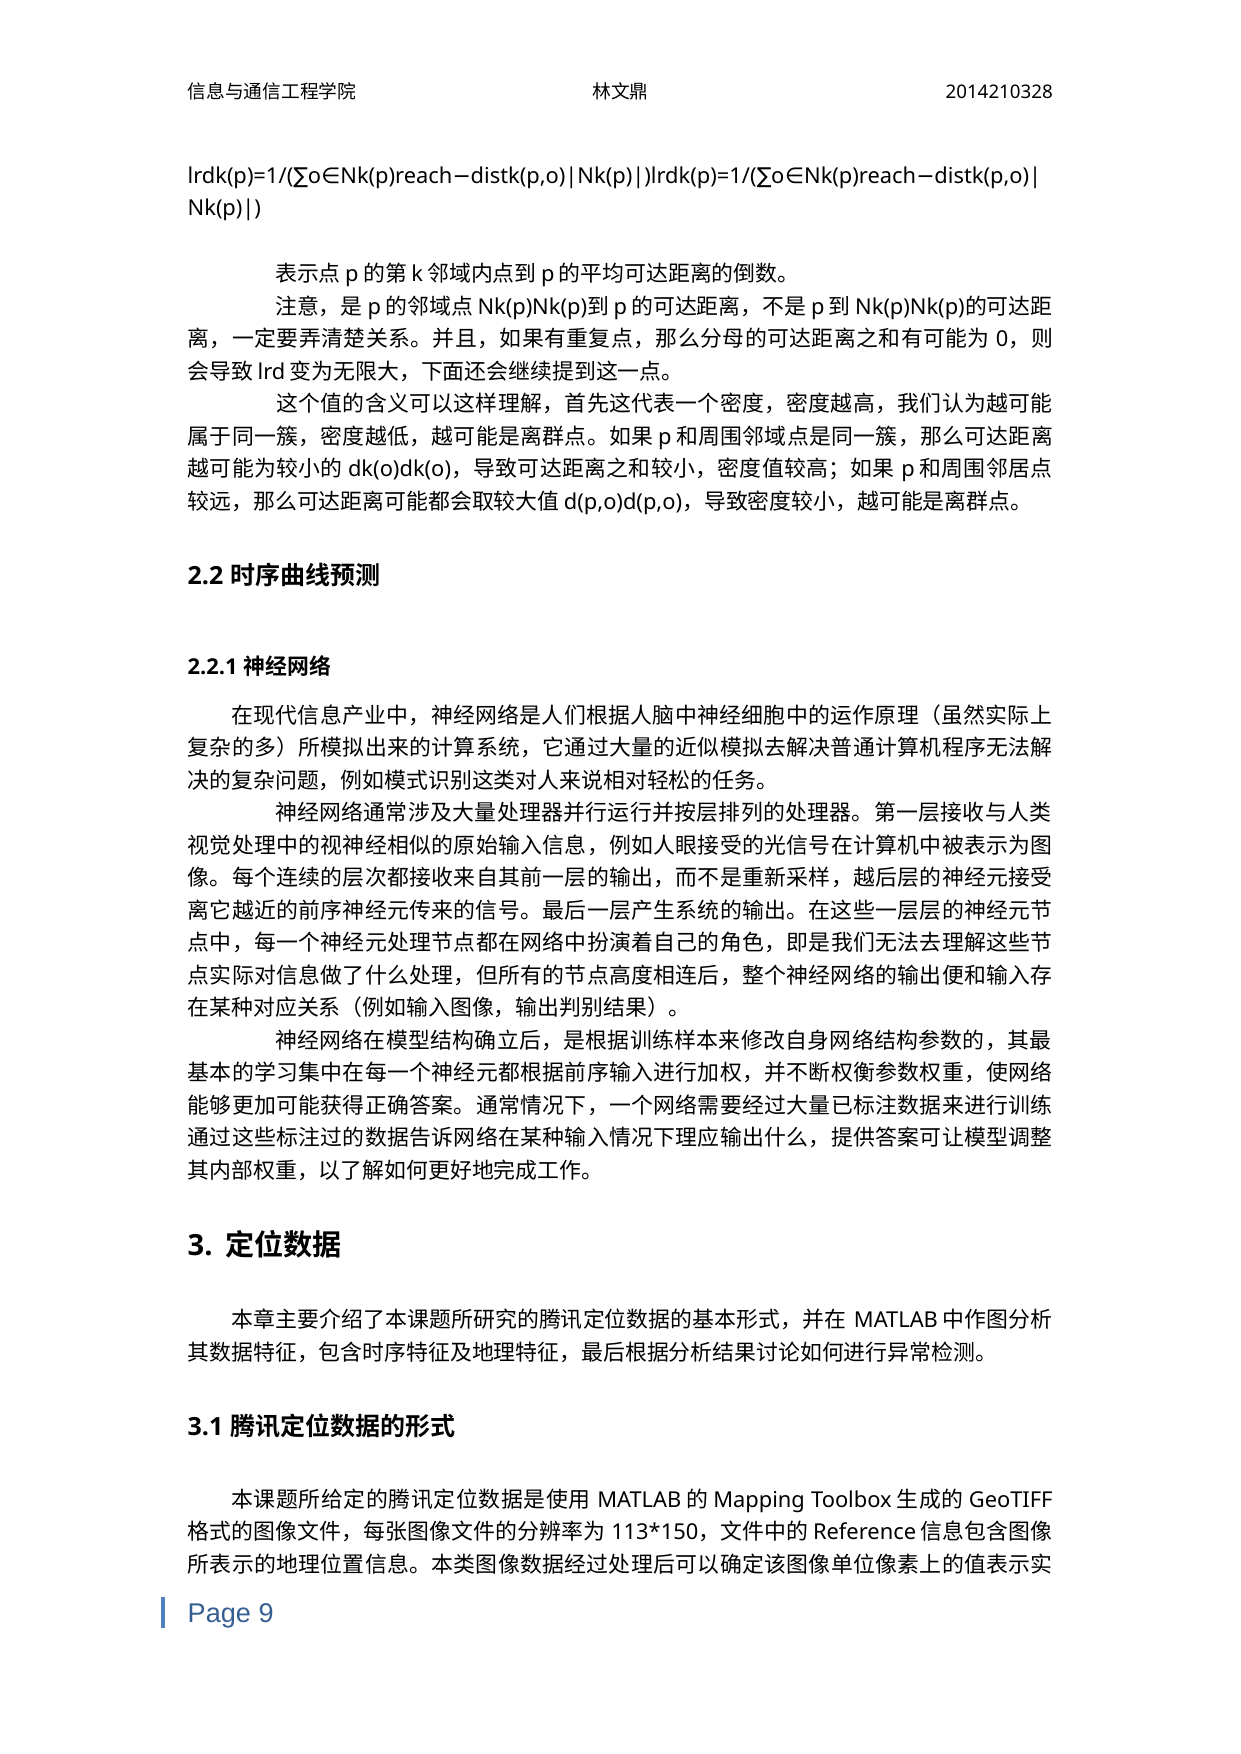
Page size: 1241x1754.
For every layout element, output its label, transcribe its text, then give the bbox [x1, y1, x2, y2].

text 3.1 腾讯定位数据的形式 [187, 1392, 1053, 1457]
text 表示点p的第k邻域内点到p的平均可达距离的倒数。 注意，是p的邻域点Nk(p)Nk(p)到p的可达距离，不是p到Nk(p)Nk(p)的可达距离，一定要弄清楚关系。并且，如果有重复点，那么分母的可达距离之和有可能为0，则会导致lrd变为无限大，下面还会继续提到这一点。 这个值的含义可以这样理解，首先这代表一个密度，密度越高，我们认为越可能属于同一簇，密度越低，越可能是离群点。如果p和周围邻域点是同一簇，那么可达距离越可能为较小的dk(o)dk(o)，导致可达距离之和较小，密度值较高；如果p和周围邻居点较远，那么可达距离可能都会取较大值d(p,o)d(p,o)，导致密度较小，越可能是离群点。 [187, 223, 1053, 516]
text 定位数据 [187, 1210, 1053, 1275]
subtitle 2.2.1 神经网络 [187, 649, 1053, 681]
text 神经网络在模型结构确立后，是根据训练样本来修改自身网络结构参数的，其最基本的学习集中在每一个神经元都根据前序输入进行加权，并不断权衡参数权重，使网络能够更加可能获得正确答案。通常情况下，一个网络需要经过大量已标注数据来进行训练，通过这些标注过的数据告诉网络在某种输入情况下理应输出什么，提供答案可让模型调整其内部权重，以了解如何更好地完成工作。 [187, 1022, 1053, 1185]
text 神经网络通常涉及大量处理器并行运行并按层排列的处理器。第一层接收与人类视觉处理中的视神经相似的原始输入信息，例如人眼接受的光信号在计算机中被表示为图像。每个连续的层次都接收来自其前一层的输出，而不是重新采样，越后层的神经元接受离它越近的前序神经元传来的信号。最后一层产生系统的输出。在这些一层层的神经元节点中，每一个神经元处理节点都在网络中扮演着自己的角色，即是我们无法去理解这些节点实际对信息做了什么处理，但所有的节点高度相连后，整个神经网络的输出便和输入存在某种对应关系（例如输入图像，输出判别结果）。 [187, 795, 1053, 1022]
text 在现代信息产业中，神经网络是人们根据人脑中神经细胞中的运作原理（虽然实际上复杂的多）所模拟出来的计算系统，它通过大量的近似模拟去解决普通计算机程序无法解决的复杂问题，例如模式识别这类对人来说相对轻松的任务。 [187, 697, 1053, 795]
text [187, 1482, 1053, 1579]
text 2.2 时序曲线预测 [187, 541, 1053, 606]
text 本章主要介绍了本课题所研究的腾讯定位数据的基本形式，并在MATLAB中作图分析其数据特征，包含时序特征及地理特征，最后根据分析结果讨论如何进行异常检测。 [187, 1302, 1053, 1367]
text lrdk(p)=1/(∑o∈Nk(p)reach−distk(p,o)|Nk(p)|)lrdk(p)=1/(∑o∈Nk(p)reach−distk(p,o)|Nk(p)|) [187, 158, 1053, 223]
